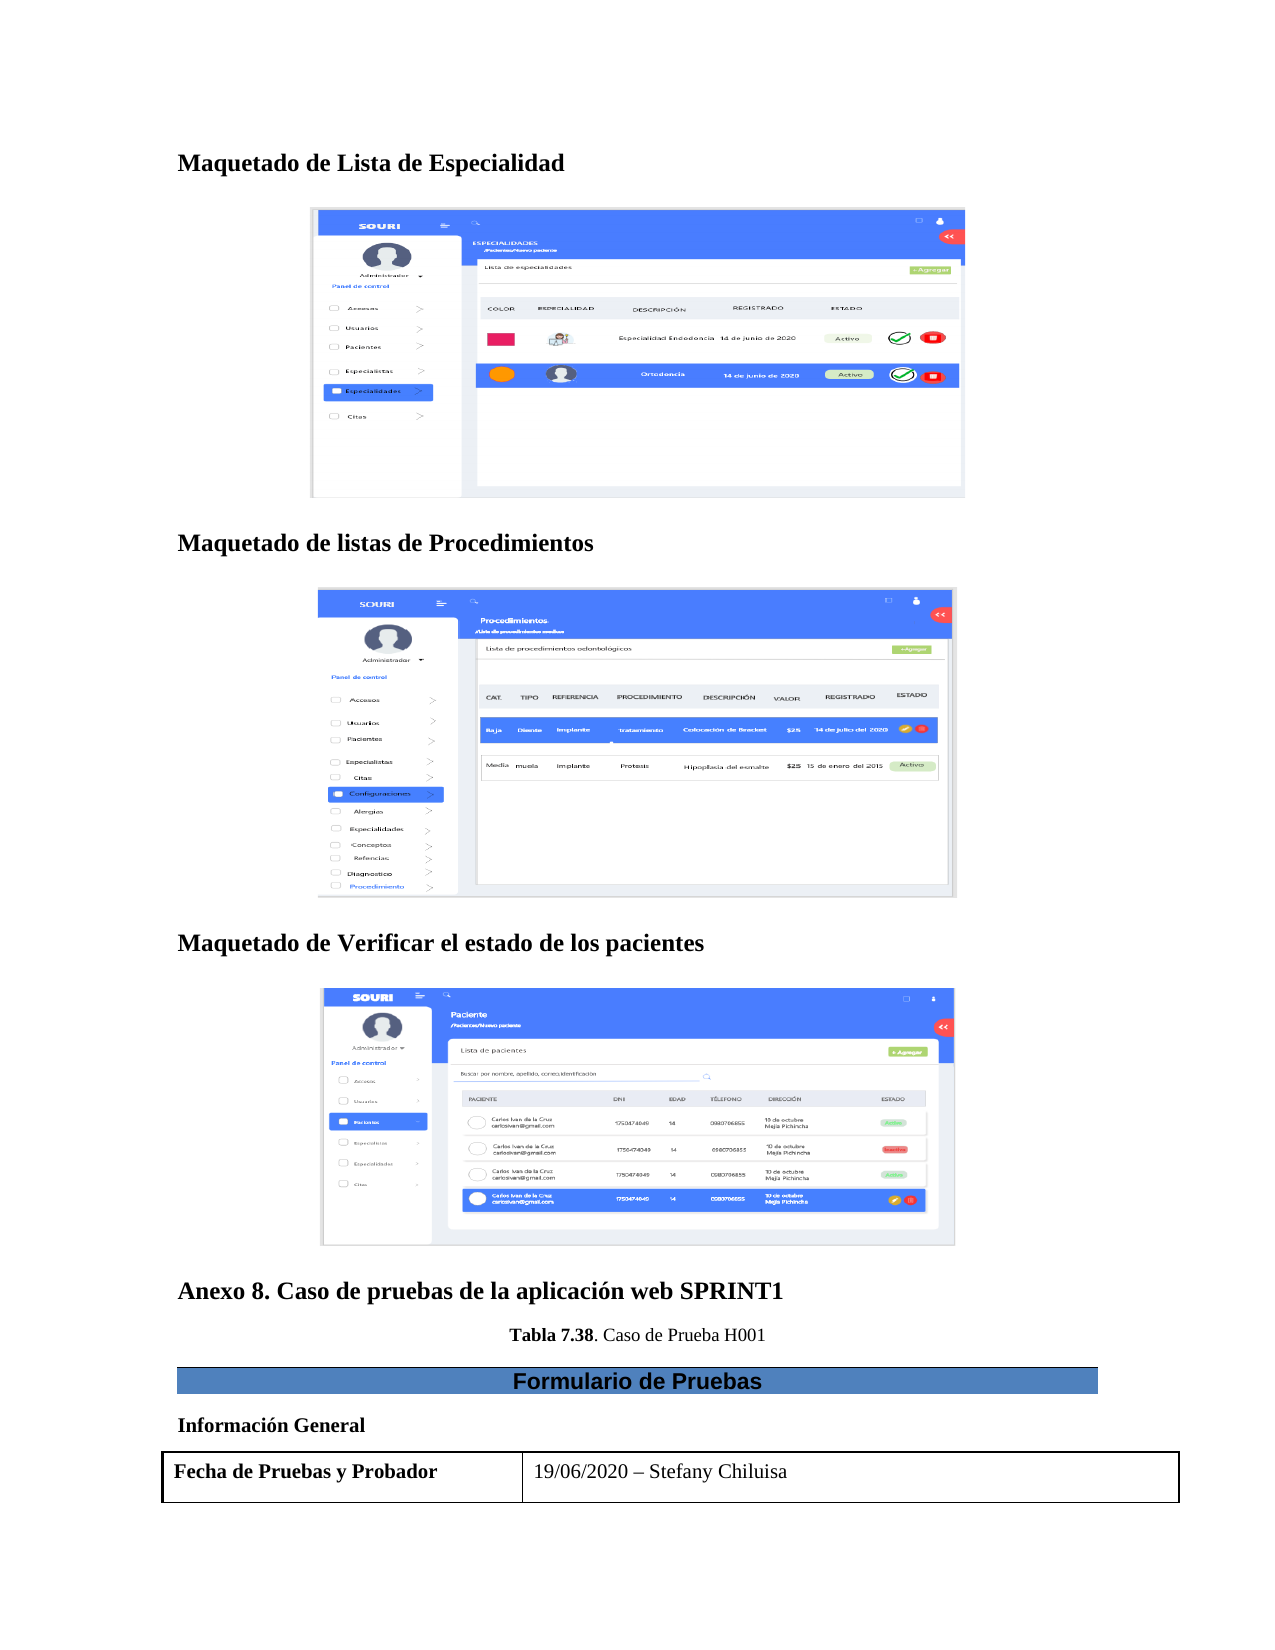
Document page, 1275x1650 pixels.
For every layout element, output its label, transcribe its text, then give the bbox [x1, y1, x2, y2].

text Maquetado de Verificar el estado de los pacientes [177, 928, 1098, 957]
picture [309, 207, 966, 498]
text Tabla 7.38. Caso de Prueba H001 [177, 1324, 1098, 1346]
picture [317, 587, 958, 898]
text Maquetado de listas de Procedimientos [177, 528, 1098, 557]
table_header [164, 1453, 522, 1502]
text Formulario de Pruebas [177, 1368, 1098, 1394]
text Anexo 8. Caso de pruebas de la aplicación web SPRINT1 [177, 1276, 1098, 1305]
text Maquetado de Lista de Especialidad [177, 148, 1098, 176]
picture [319, 988, 956, 1246]
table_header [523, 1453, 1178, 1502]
text Información General [177, 1413, 1098, 1437]
